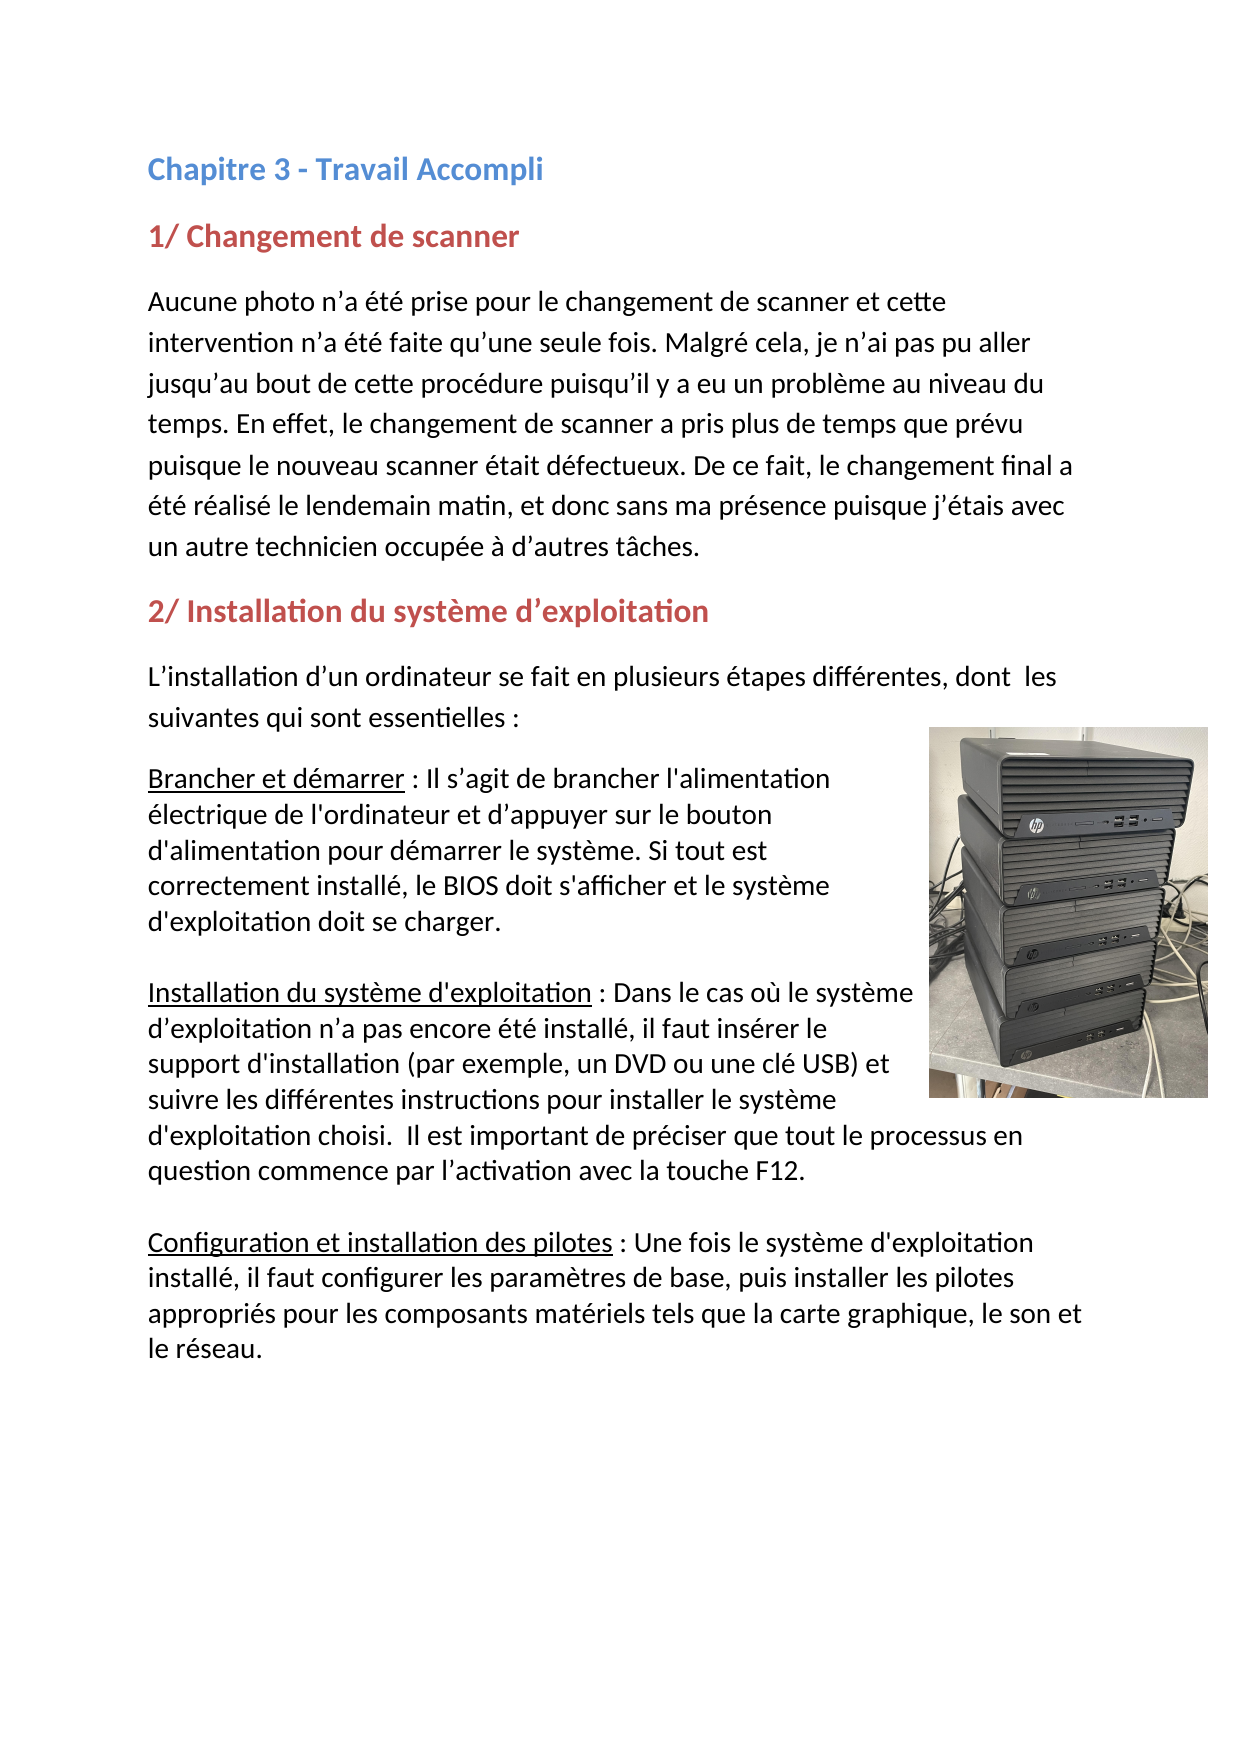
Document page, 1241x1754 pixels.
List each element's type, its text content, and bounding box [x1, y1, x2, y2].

text Aucune photo n’a été prise pour le changement de scanner et cette intervention n’a été faite qu’une seule fois. Malgré cela, je n’ai pas pu aller jusqu’au bout de cette procédure puisqu’il y a eu un problème au niveau du temps. En effet, le changement de scanner a pris plus de temps que prévu puisque le nouveau scanner était défectueux. De ce fait, le changement final a été réalisé le lendemain matin, et donc sans ma présence puisque j’étais avec un autre technicien occupée à d’autres tâches. [148, 283, 1093, 564]
text électrique de l'ordinateur et d’appuyer sur le bouton [148, 796, 929, 832]
text L’installation d’un ordinateur se fait en plusieurs étapes différentes, dont les suivantes qui sont essentielles : [148, 658, 1093, 734]
text Brancher et démarrer : Il s’agit de brancher l'alimentation [148, 761, 929, 796]
text correctement installé, le BIOS doit s'afficher et le système [148, 867, 929, 903]
text 1/ Changement de scanner [148, 215, 1093, 256]
text suivre les différentes instructions pour installer le système [148, 1081, 1093, 1117]
text Installation du système d'exploitation : Dans le cas où le système [148, 974, 929, 1010]
picture [929, 727, 1208, 1098]
text Chapitre 3 - Travail Accompli [148, 148, 1093, 188]
text Configuration et installation des pilotes : Une fois le système d'exploitation installé, il faut configurer les paramètres de base, puis installer les pilotes appropriés pour les composants matériels tels que la carte graphique, le son et le réseau. [148, 1224, 1093, 1366]
text support d'installation (par exemple, un DVD ou une clé USB) et [148, 1046, 929, 1081]
text d'exploitation choisi. Il est important de préciser que tout le processus en question commence par l’activation avec la touche F12. [148, 1117, 1093, 1188]
text d'alimentation pour démarrer le système. Si tout est [148, 832, 929, 867]
text d'exploitation doit se charger. [148, 903, 929, 939]
text d’exploitation n’a pas encore été installé, il faut insérer le [148, 1010, 929, 1046]
text 2/ Installation du système d’exploitation [148, 590, 1093, 631]
